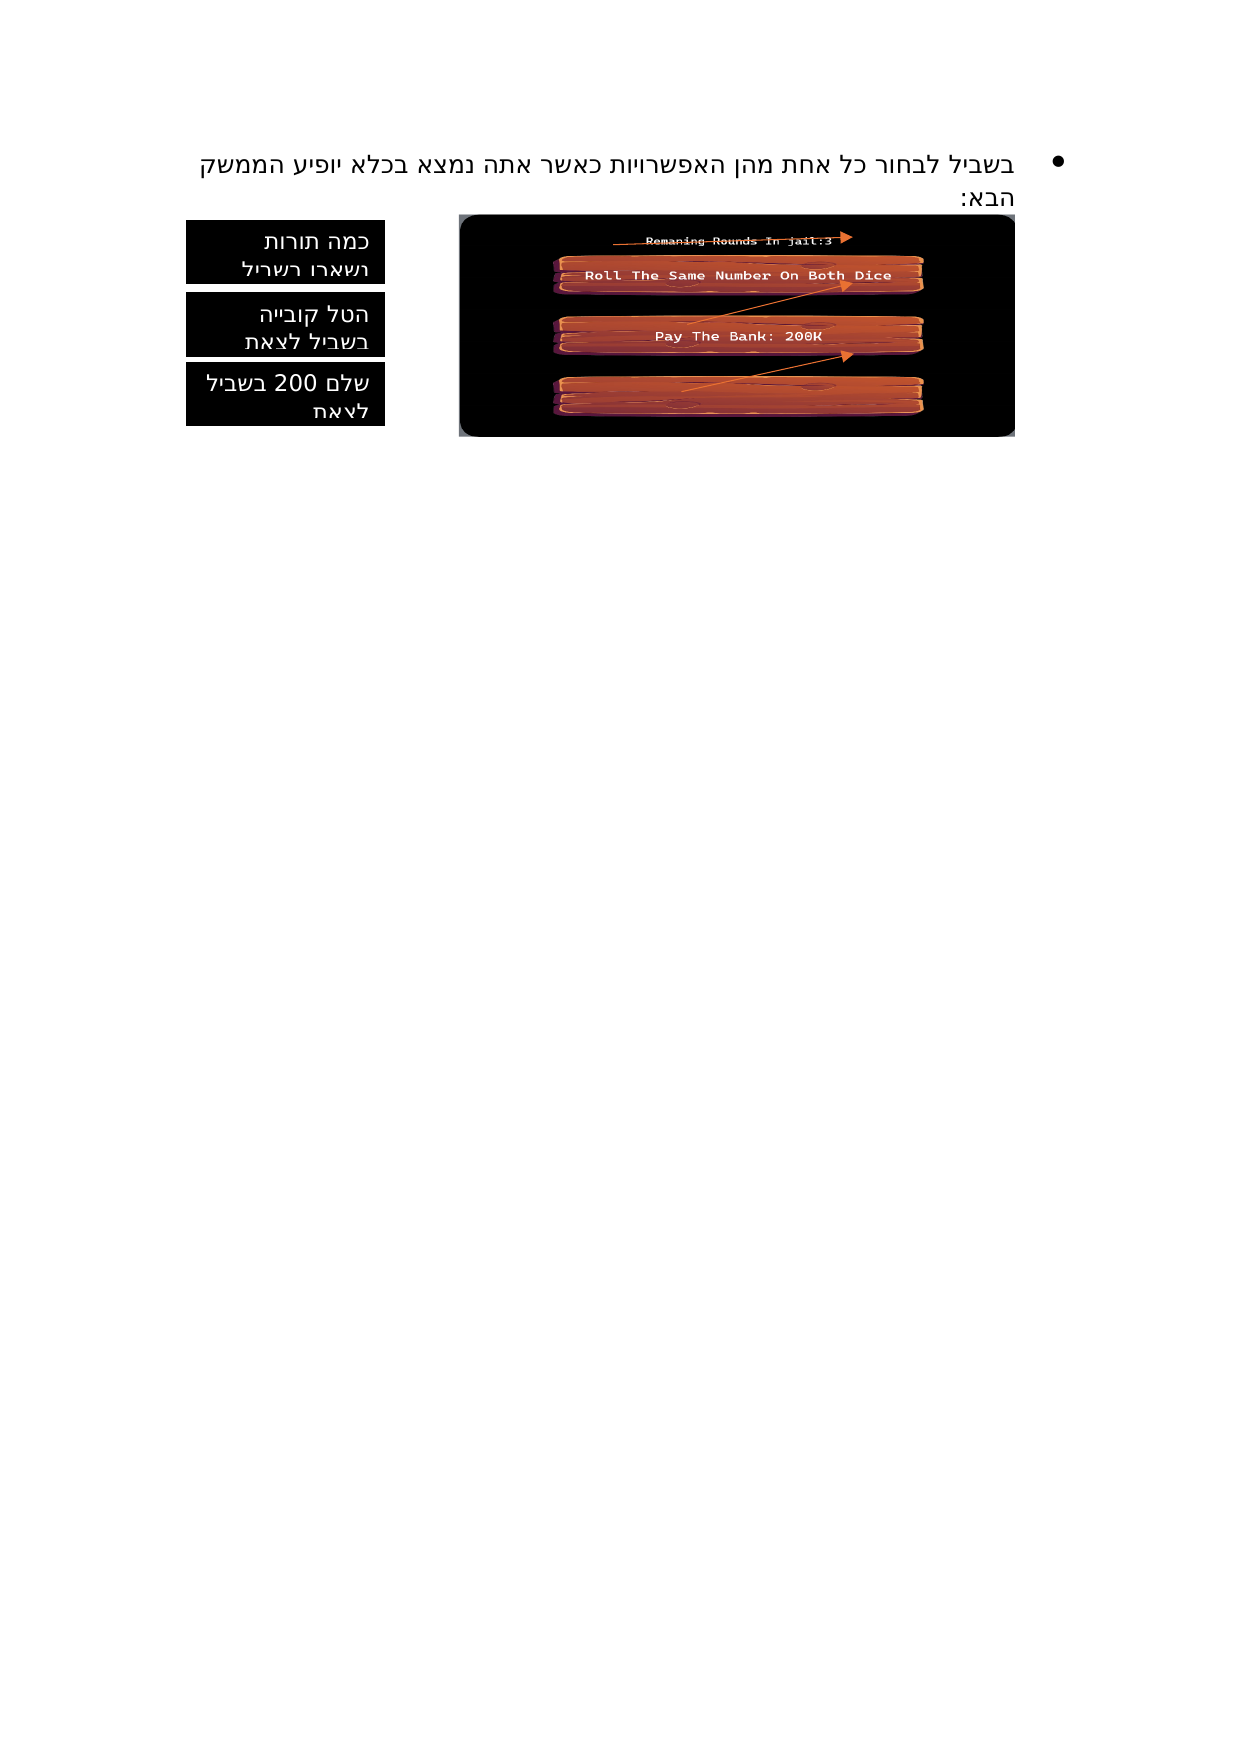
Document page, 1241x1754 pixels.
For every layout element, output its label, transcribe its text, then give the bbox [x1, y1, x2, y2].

list בשביל לבחור כל אחת מהן האפשרויות כאשר אתה נמצא בכלא יופיע הממשק הבא: [187, 150, 1053, 212]
picture [458, 214, 1015, 437]
